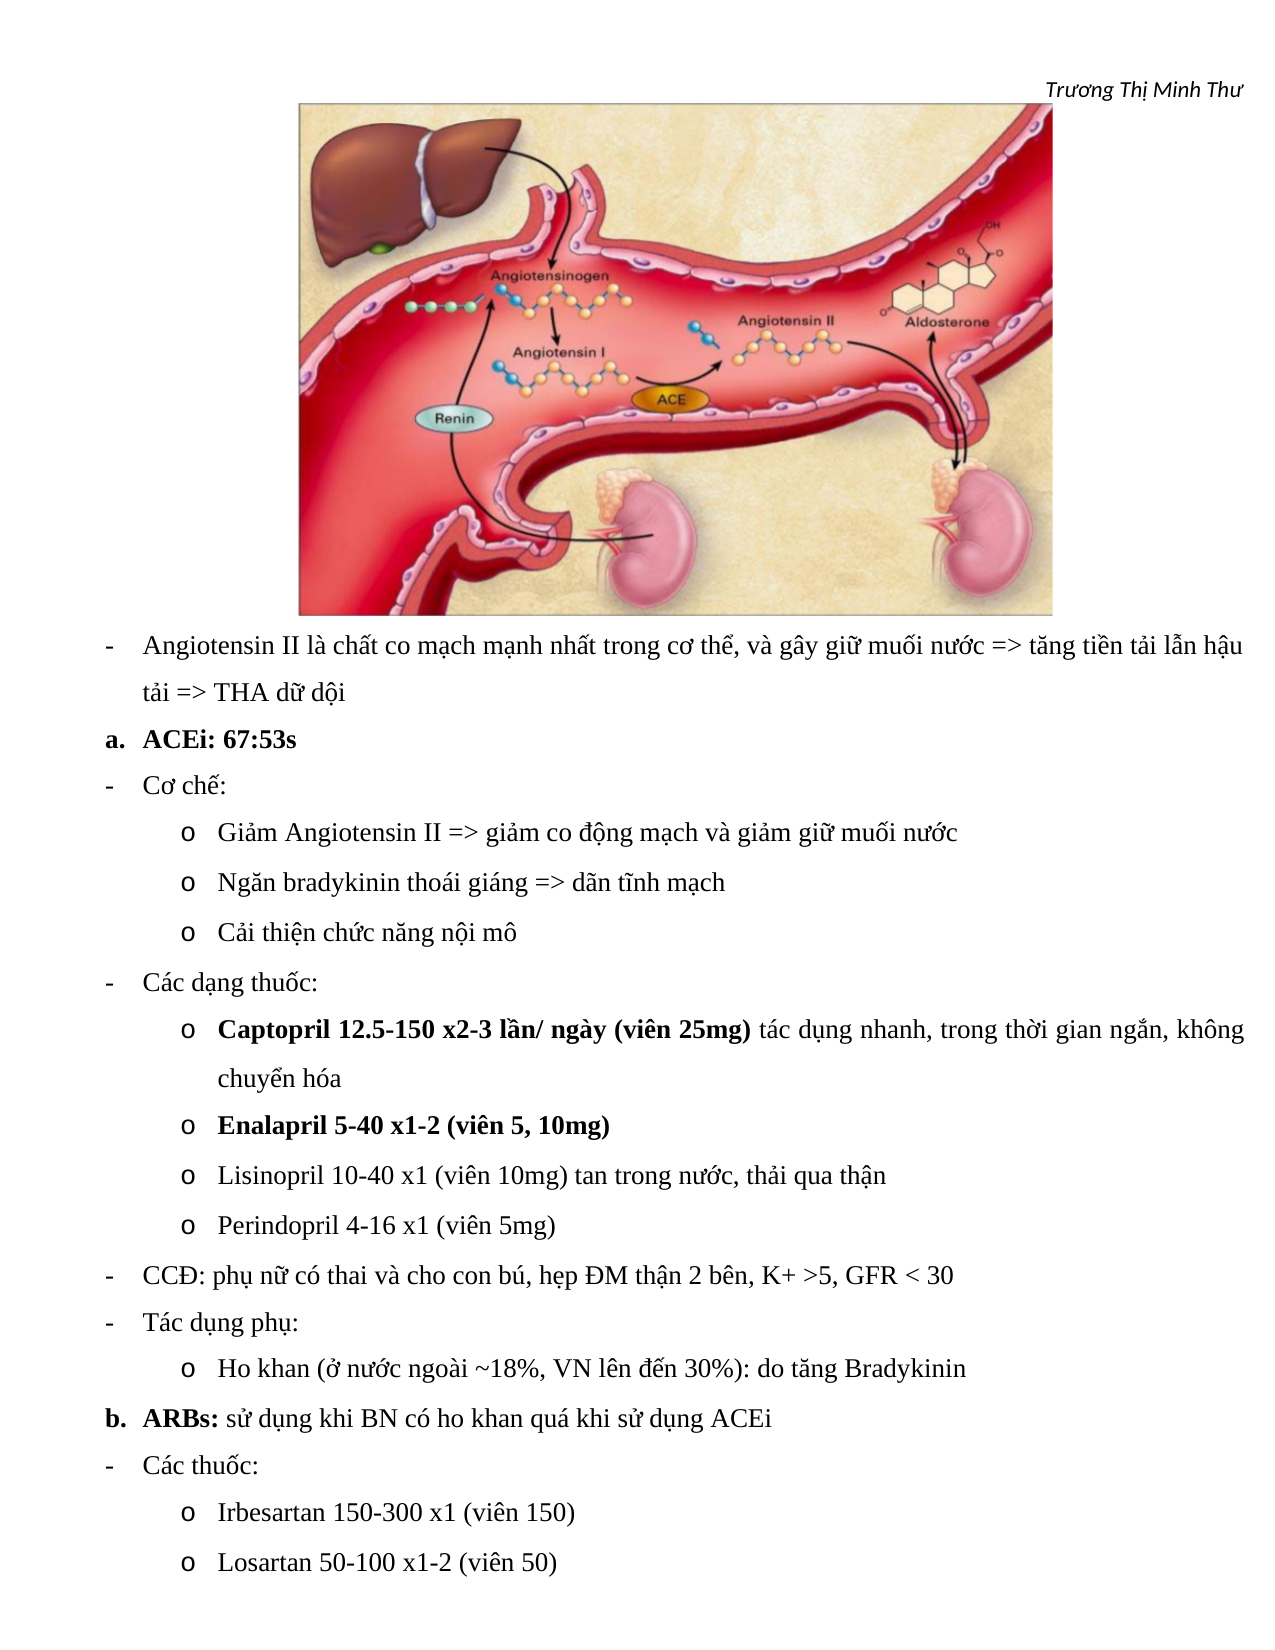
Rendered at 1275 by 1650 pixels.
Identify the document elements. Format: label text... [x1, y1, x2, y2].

picture [297, 103, 1053, 616]
list Lisinopril 10-40 x1 (viên 10mg) tan trong nước, thải qua thận [180, 1159, 1245, 1192]
list Ngăn bradykinin thoái giáng => dãn tĩnh mạch [180, 866, 1245, 900]
list Perindopril 4-16 x1 (viên 5mg) [180, 1209, 1245, 1242]
list Tác dụng phụ: [105, 1306, 1245, 1337]
list Losartan 50-100 x1-2 (viên 50) [180, 1546, 1245, 1579]
list Irbesartan 150-300 x1 (viên 150) [180, 1496, 1245, 1529]
list Cải thiện chức năng nội mô [180, 916, 1245, 950]
list Các thuốc: [105, 1449, 1245, 1480]
list Các dạng thuốc: [105, 966, 1245, 998]
list Ho khan (ở nước ngoài ~18%, VN lên đến 30%): do tăng Bradykinin [180, 1352, 1245, 1386]
list ACEi: 67:53s [105, 723, 1245, 754]
list CCĐ: phụ nữ có thai và cho con bú, hẹp ĐM thận 2 bên, K+ >5, GFR < 30 [105, 1259, 1245, 1290]
list ARBs: sử dụng khi BN có ho khan quá khi sử dụng ACEi [105, 1402, 1245, 1434]
list Captopril 12.5-150 x2-3 lần/ ngày (viên 25mg) tác dụng nhanh, trong thời gian ngắn, không chuyển hóa [180, 1013, 1245, 1093]
list Cơ chế: [105, 769, 1245, 801]
list Enalapril 5-40 x1-2 (viên 5, 10mg) [180, 1109, 1245, 1142]
list Angiotensin II là chất co mạch mạnh nhất trong cơ thể, và gây giữ muối nước => tăng tiền tải lẫn hậu tải => THA dữ dội [105, 629, 1245, 707]
list Giảm Angiotensin II => giảm co động mạch và giảm giữ muối nước [180, 816, 1245, 849]
